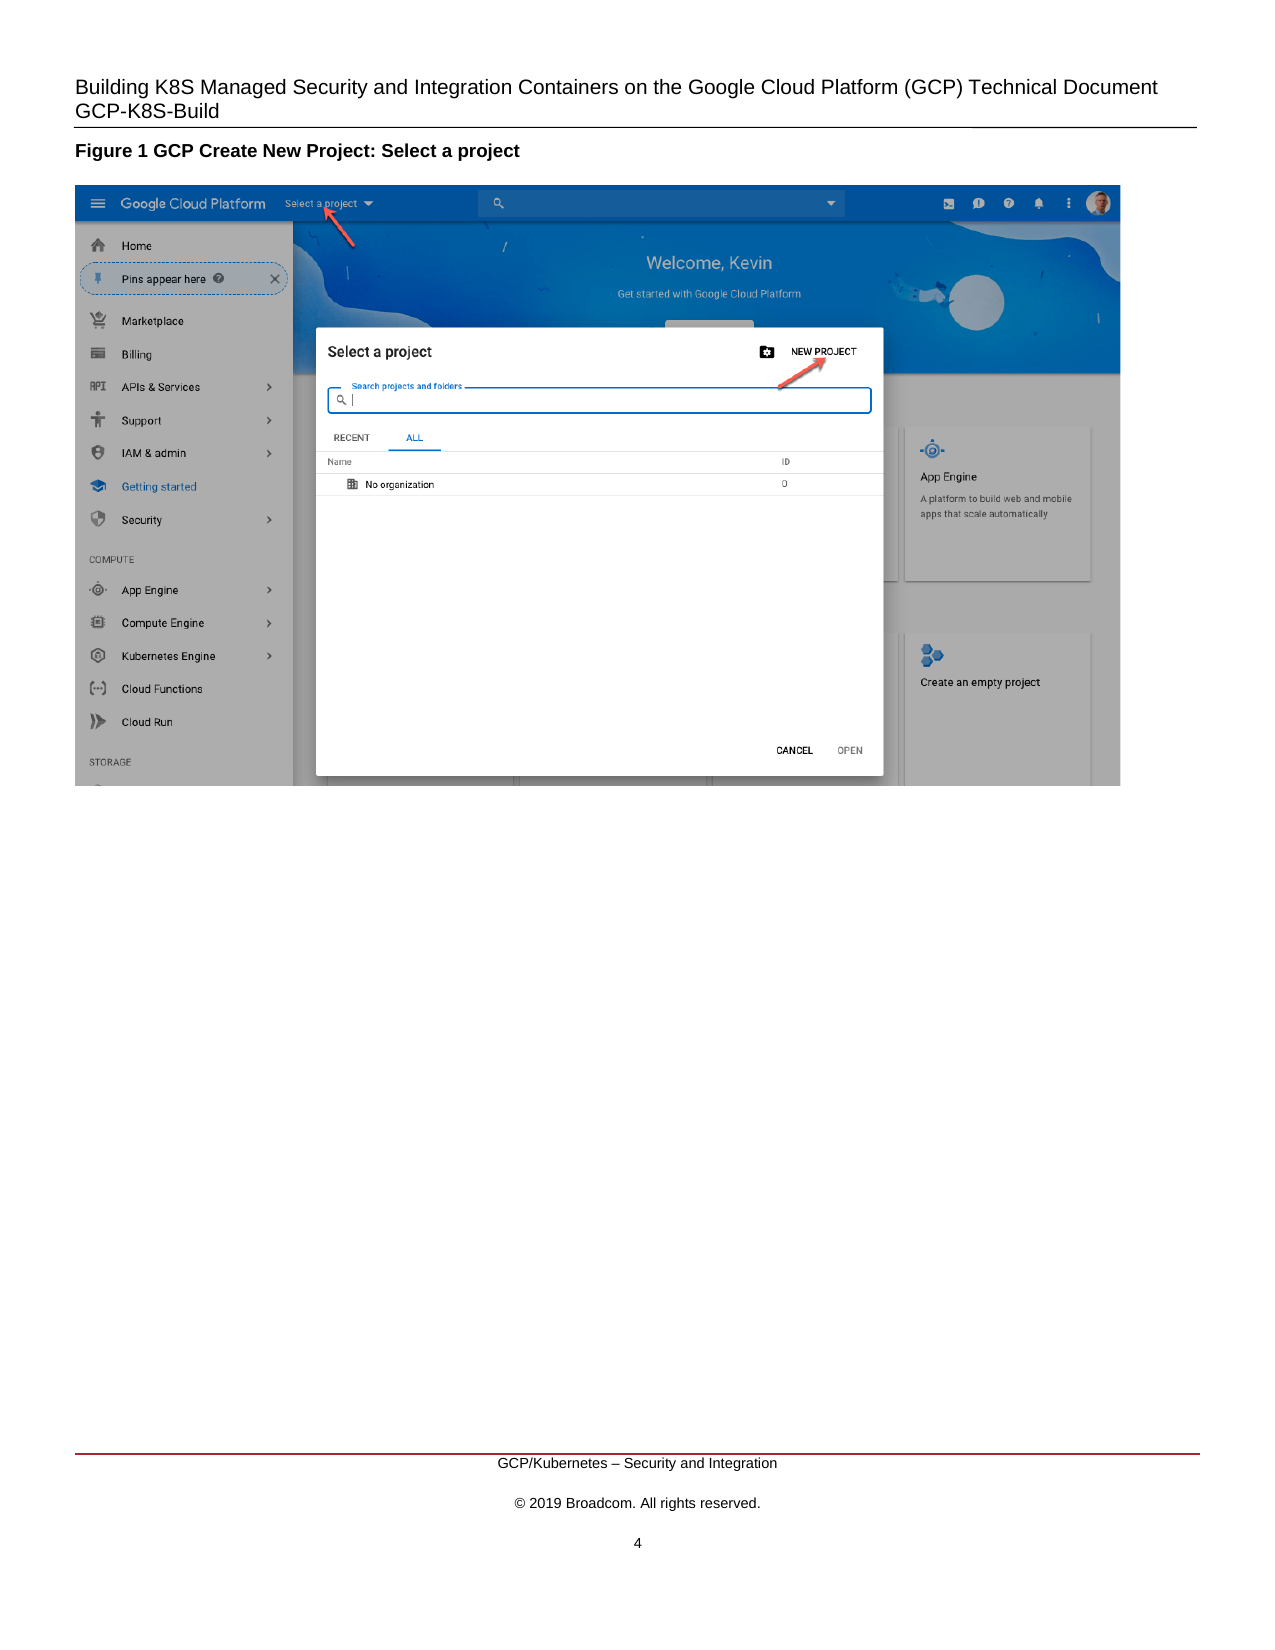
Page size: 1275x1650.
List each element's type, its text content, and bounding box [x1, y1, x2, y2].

text GCP Create New Project: Select a project [75, 140, 1200, 161]
picture [75, 185, 1121, 786]
